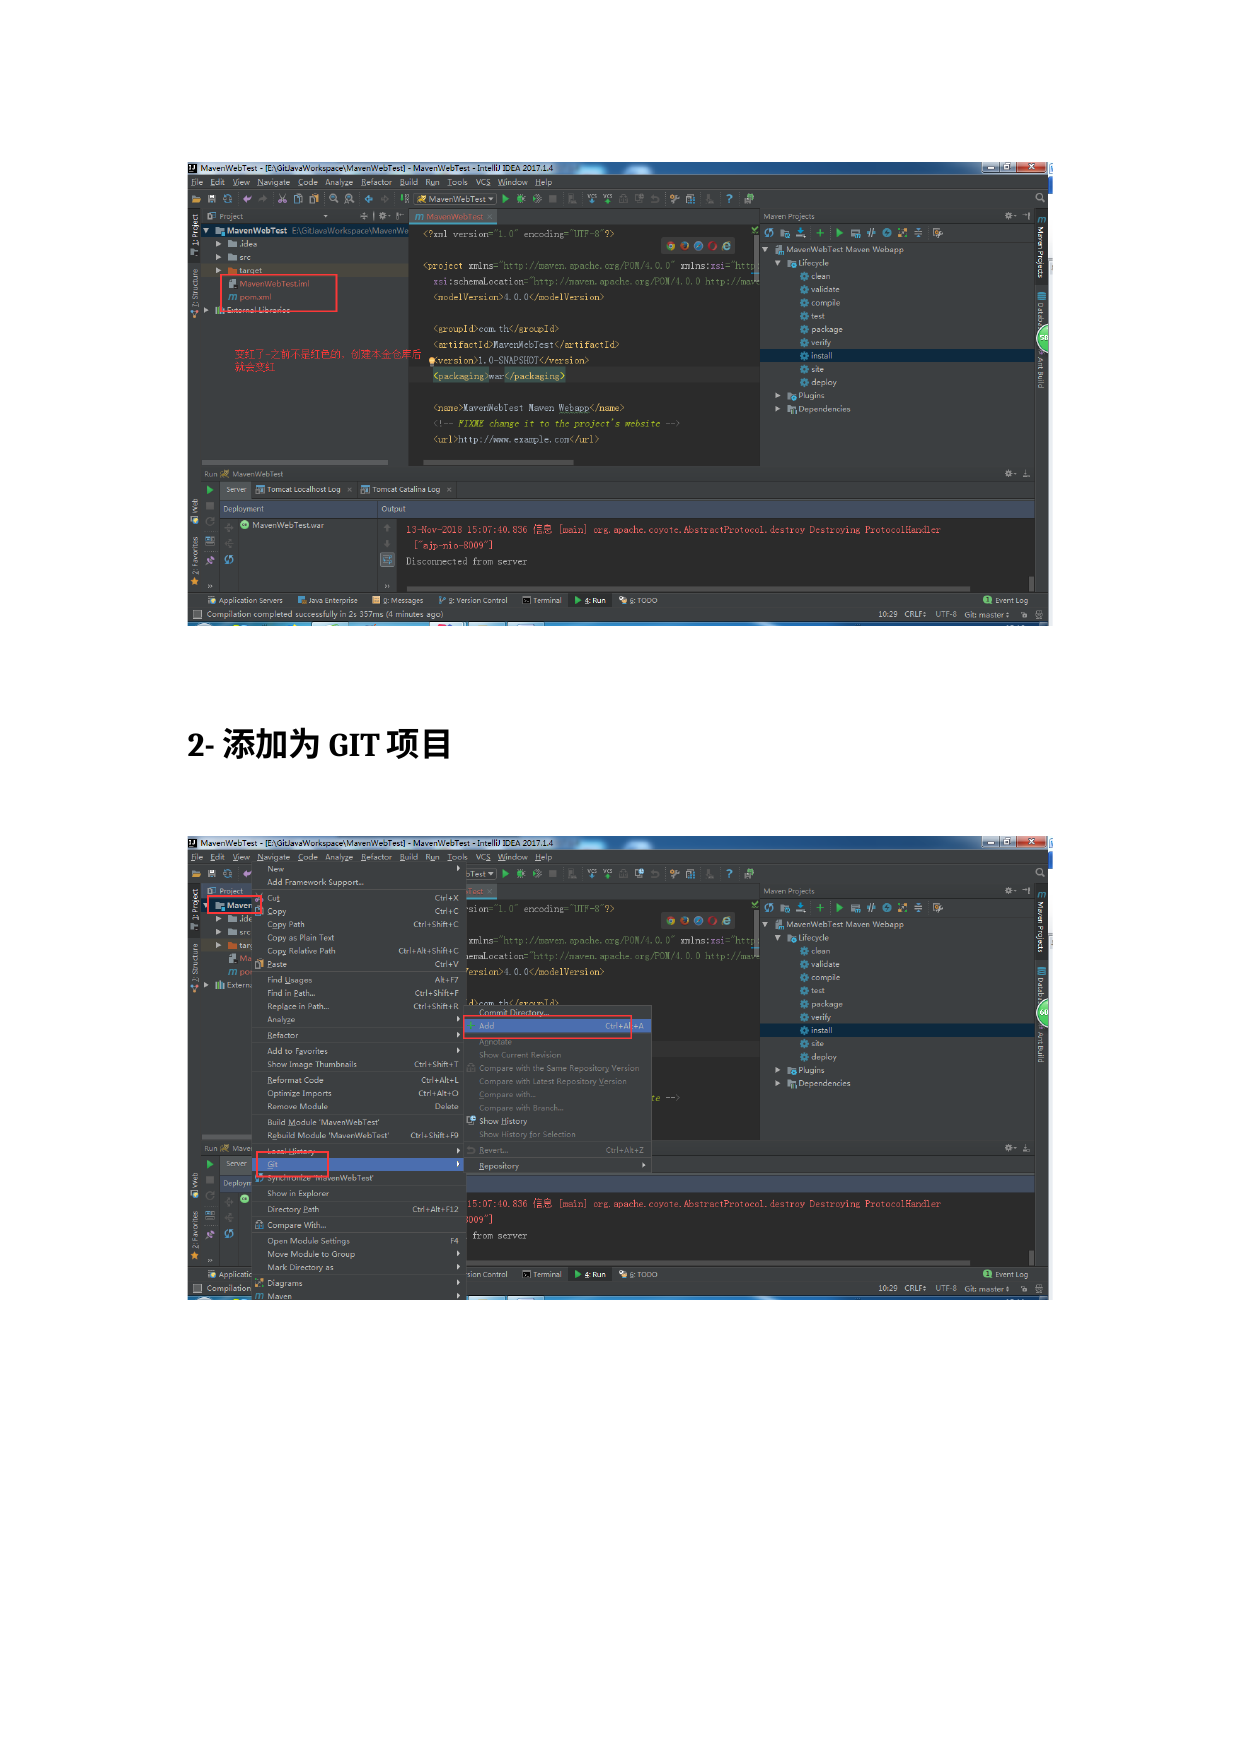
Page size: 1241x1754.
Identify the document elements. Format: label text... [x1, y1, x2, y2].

picture [187, 836, 1053, 1300]
picture [187, 162, 1053, 626]
subtitle 2- 添加为GIT项目 [187, 709, 1053, 774]
